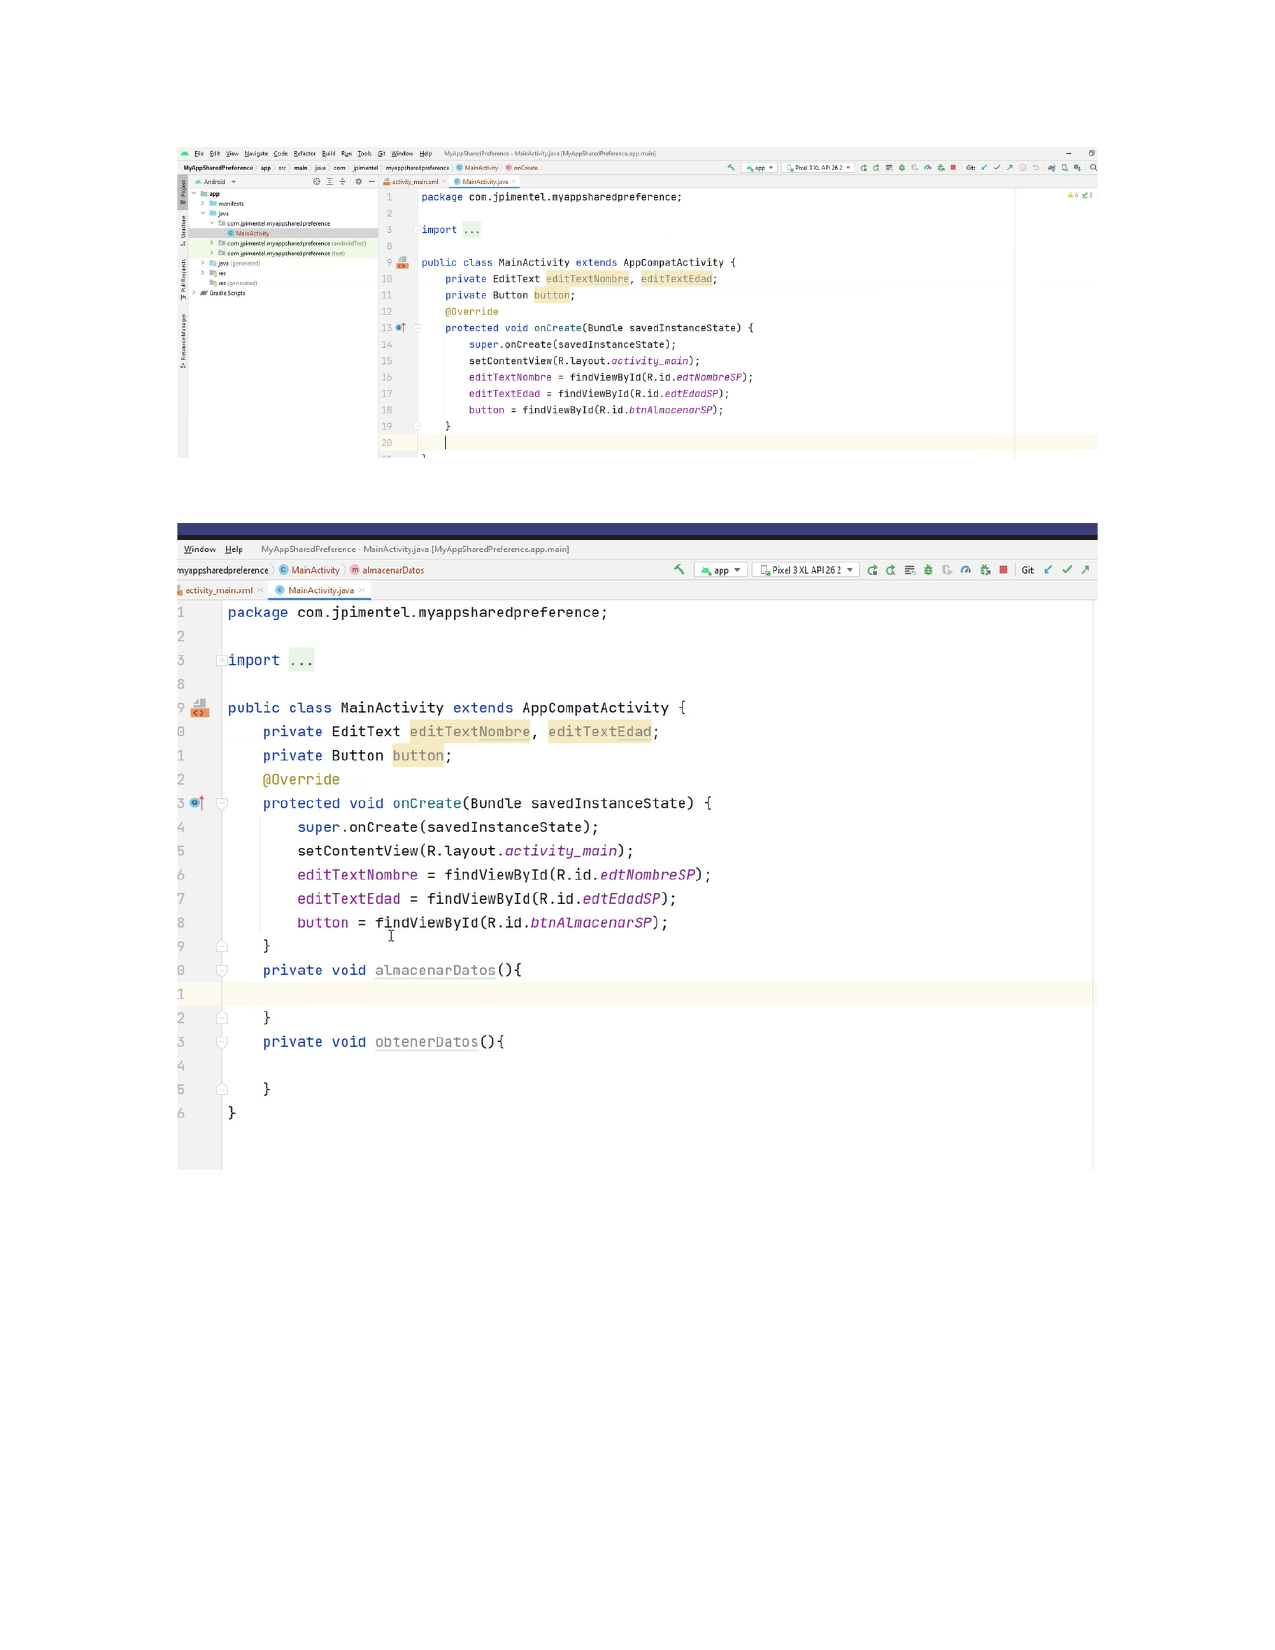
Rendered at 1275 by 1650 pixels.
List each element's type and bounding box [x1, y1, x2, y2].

picture [177, 523, 1098, 1170]
picture [177, 147, 1098, 458]
